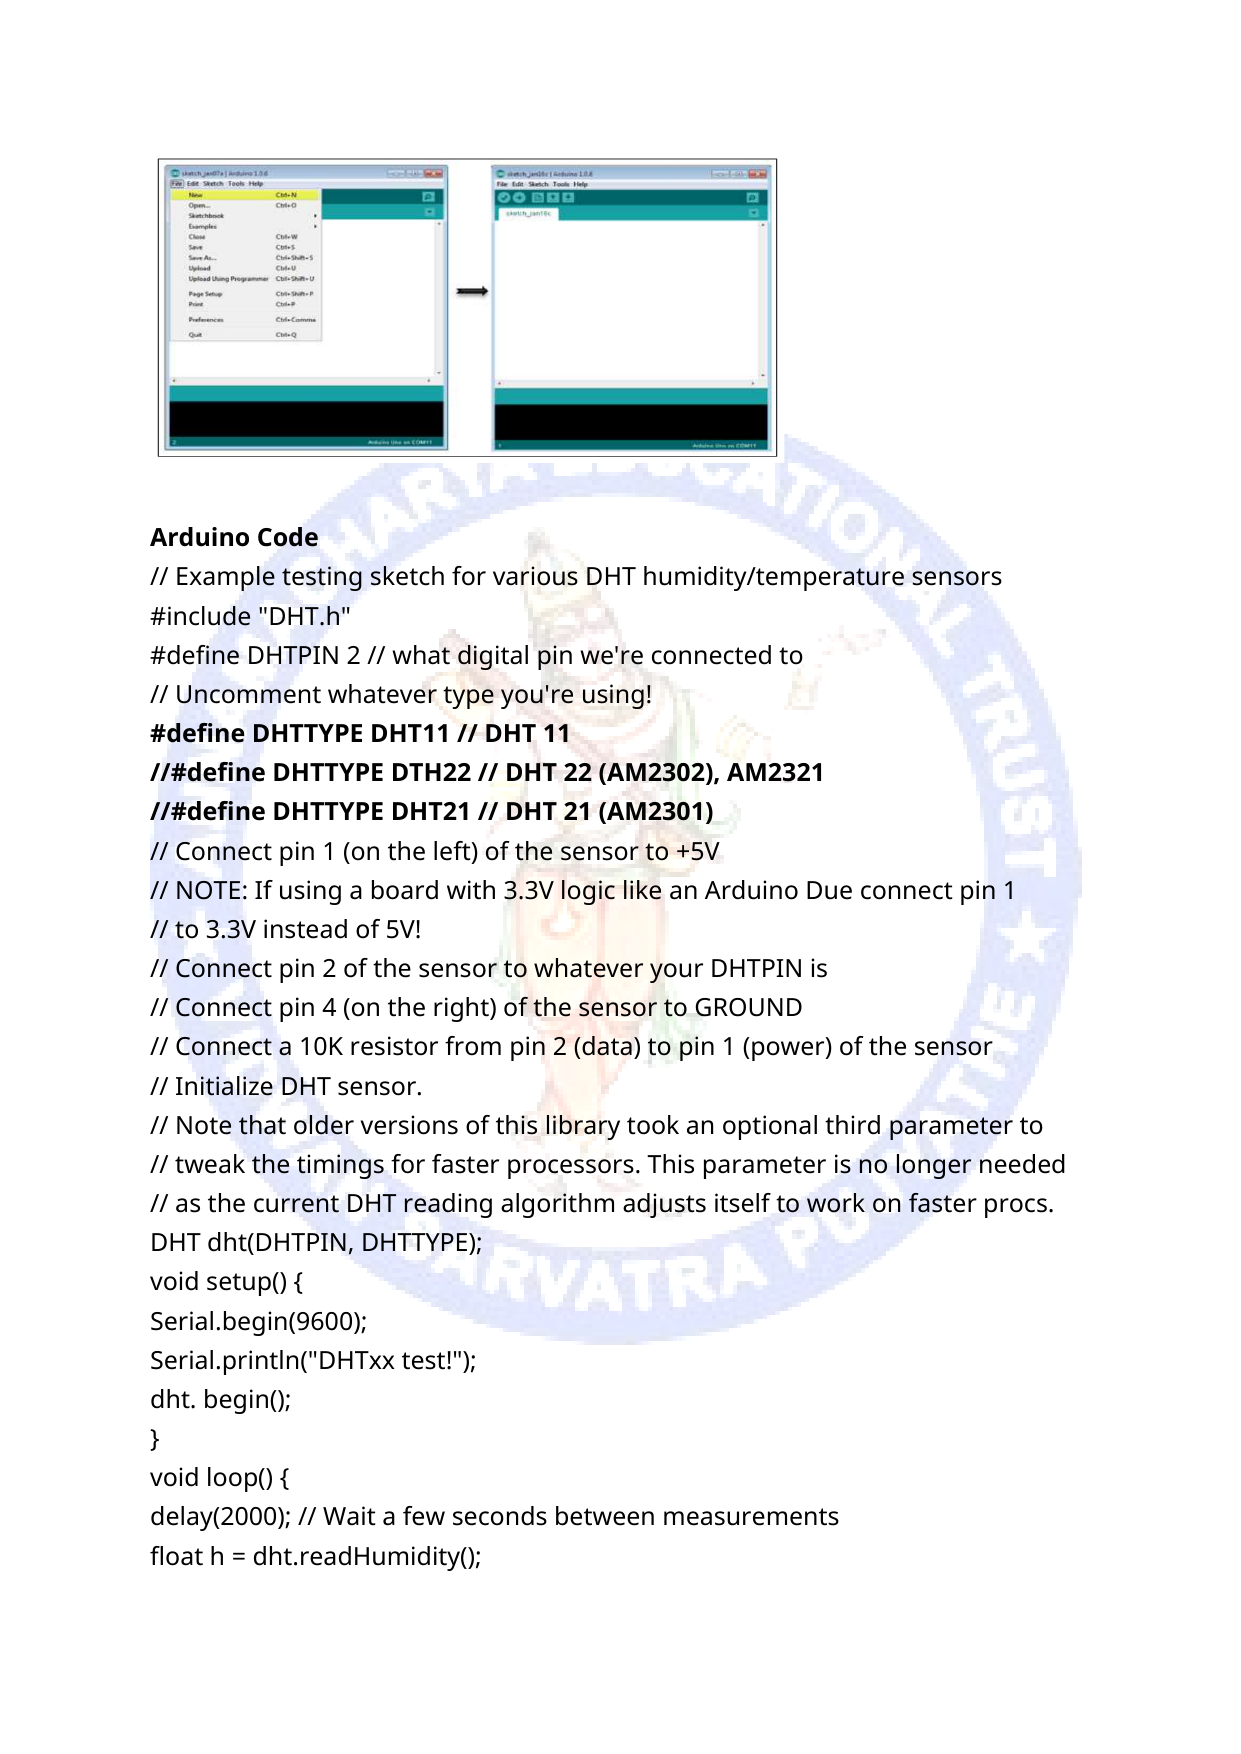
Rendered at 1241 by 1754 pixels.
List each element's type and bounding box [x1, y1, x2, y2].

text [150, 520, 1090, 1572]
picture [150, 150, 785, 463]
